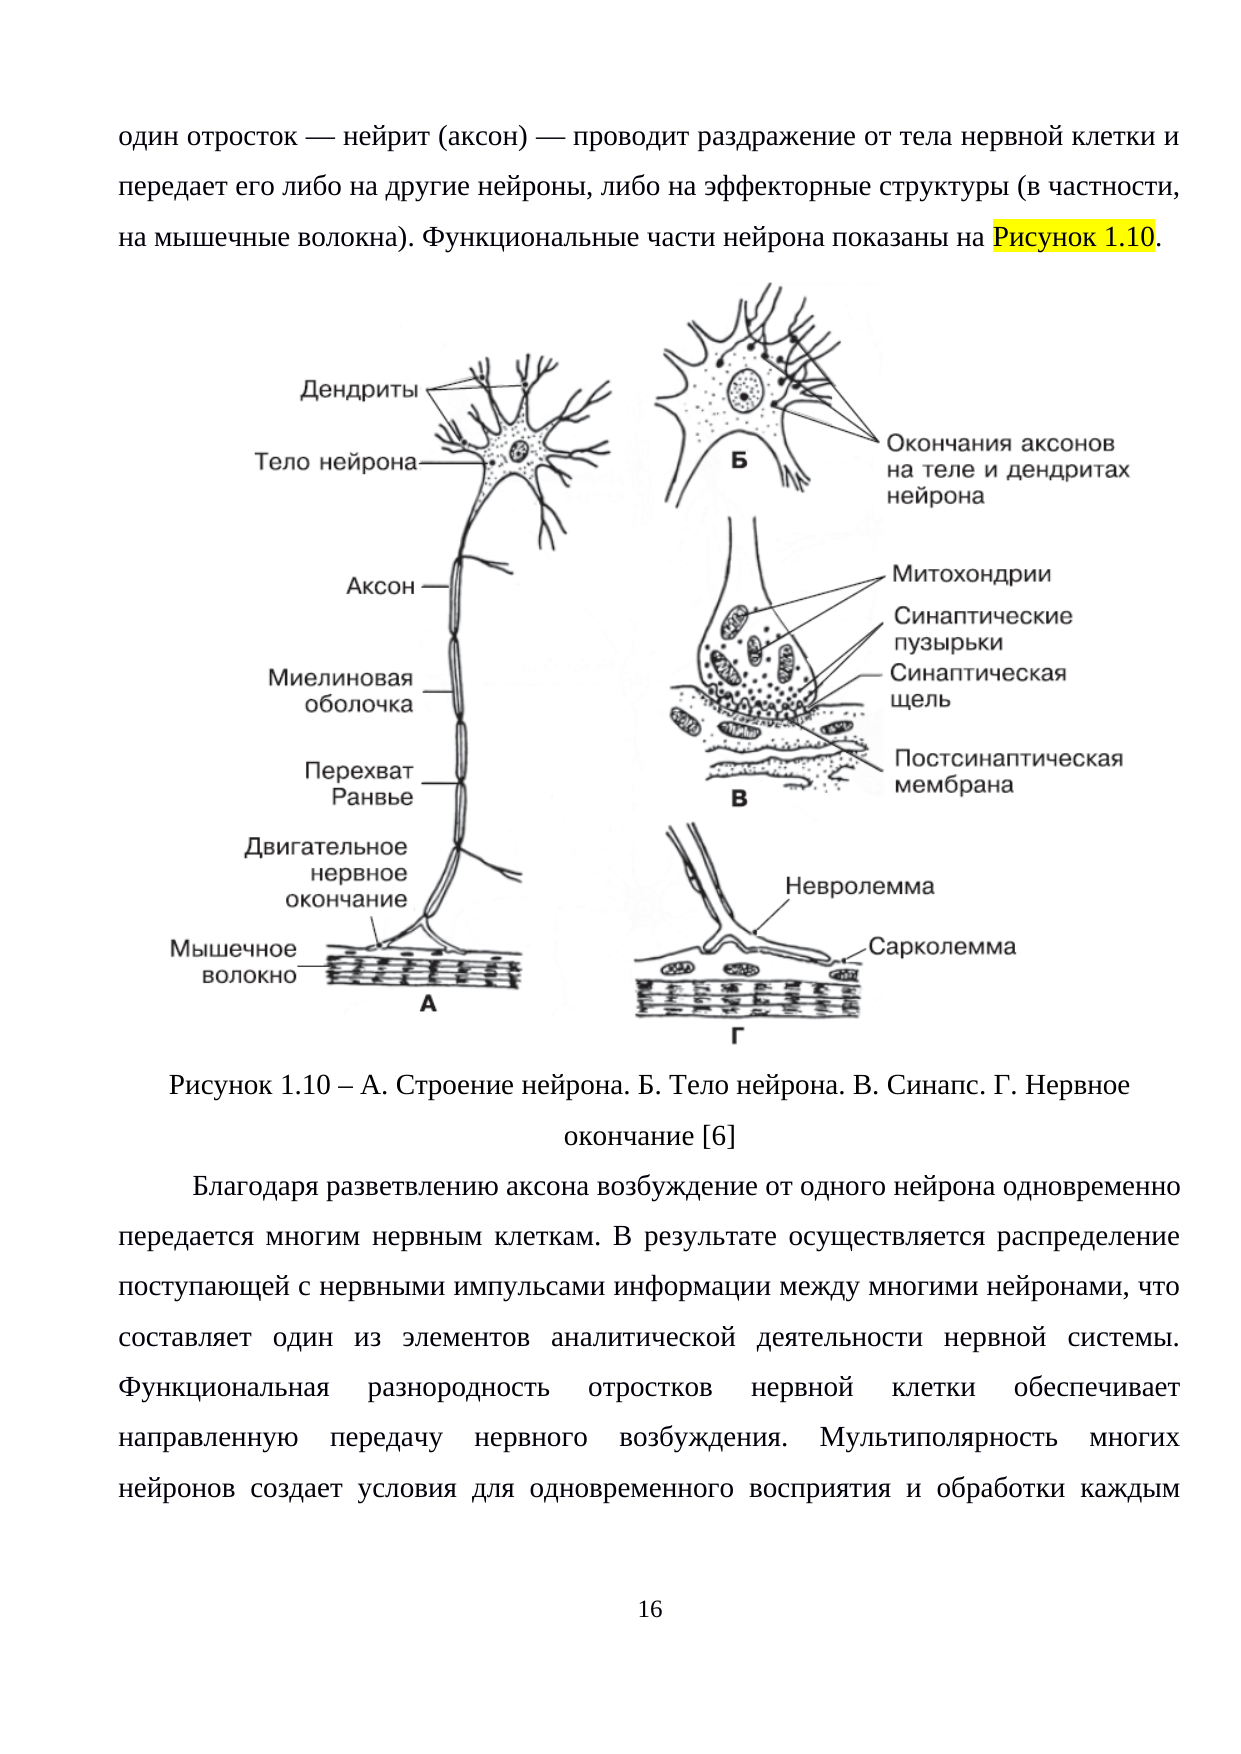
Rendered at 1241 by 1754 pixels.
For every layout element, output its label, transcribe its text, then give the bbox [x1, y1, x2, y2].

text Рисунок 1.10 – А. Строение нейрона. Б. Тело нейрона. В. Синапс. Г. Нервное окончание [6] [118, 1067, 1181, 1151]
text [118, 118, 1181, 252]
picture [141, 269, 1159, 1051]
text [118, 1168, 1181, 1503]
